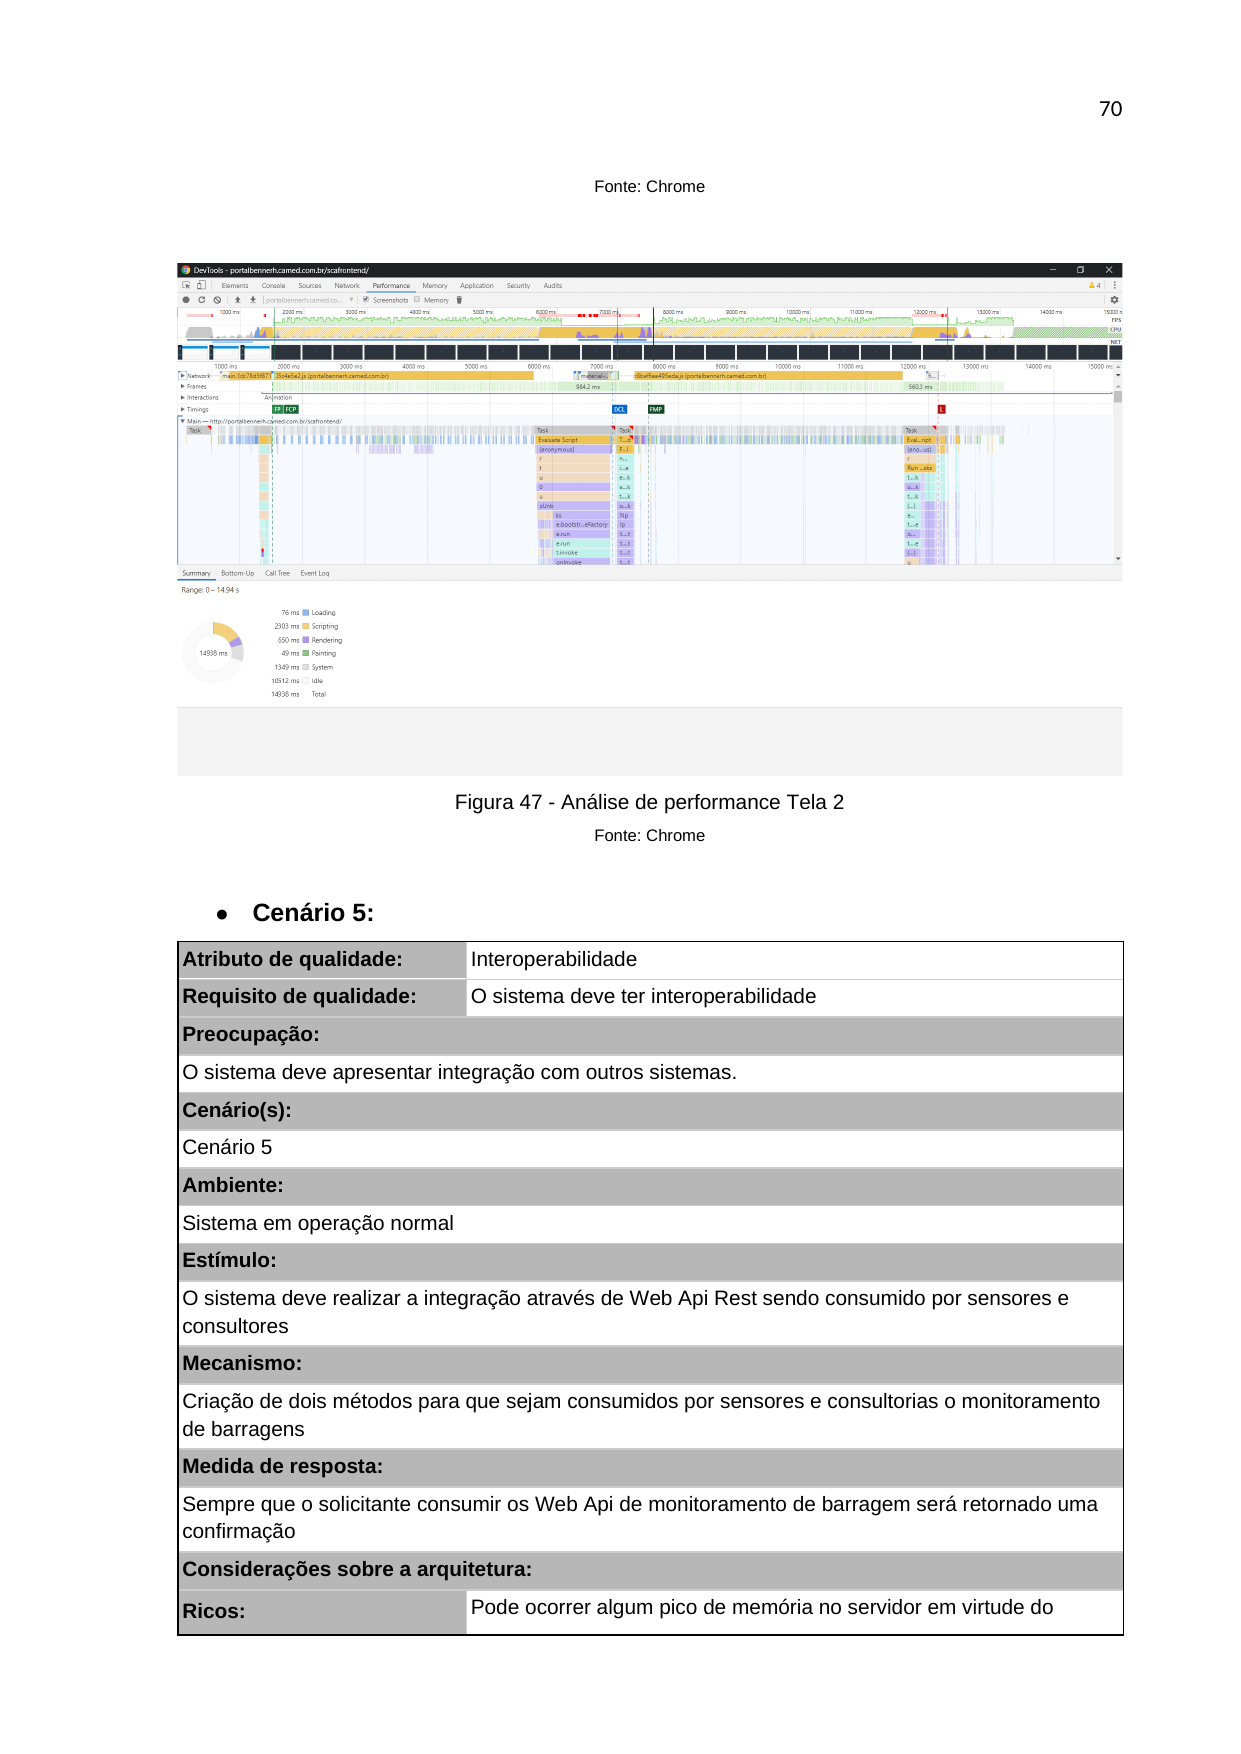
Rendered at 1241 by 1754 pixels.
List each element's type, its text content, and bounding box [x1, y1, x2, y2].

table_cell Cenário(s): [179, 1093, 1123, 1129]
table_cell O sistema deve apresentar integração com outros sistemas. [179, 1056, 1123, 1092]
table_cell O sistema deve ter interoperabilidade [467, 980, 1123, 1016]
table_cell Medida de resposta: [179, 1450, 1123, 1486]
table_cell Ambiente: [179, 1169, 1123, 1205]
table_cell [467, 1591, 1123, 1634]
table_cell Preocupação: [179, 1018, 1123, 1054]
table_cell Mecanismo: [179, 1347, 1123, 1383]
text Fonte: Chrome [177, 826, 1122, 845]
table_cell O sistema deve realizar a integração através de Web Api Rest sendo consumido por sensores e consultores [179, 1282, 1123, 1345]
table_cell Cenário 5 [179, 1131, 1123, 1167]
table_cell Sistema em operação normal [179, 1206, 1123, 1242]
table_cell Estímulo: [179, 1244, 1123, 1280]
text Fonte: Chrome [177, 177, 1122, 196]
table_cell Ricos: [179, 1591, 466, 1634]
table_header Atributo de qualidade: [179, 942, 466, 978]
list Cenário 5: [215, 898, 1122, 926]
table_cell Sempre que o solicitante consumir os Web Api de monitoramento de barragem será retornado uma confirmação [179, 1488, 1123, 1551]
table_cell Requisito de qualidade: [179, 980, 466, 1016]
picture [177, 263, 1123, 776]
text Figura 47 - Análise de performance Tela 2 [177, 790, 1122, 814]
table_cell Considerações sobre a arquitetura: [179, 1553, 1123, 1589]
table_cell Criação de dois métodos para que sejam consumidos por sensores e consultorias o monitoramento de barragens [179, 1385, 1123, 1448]
table_header Interoperabilidade [467, 942, 1123, 978]
